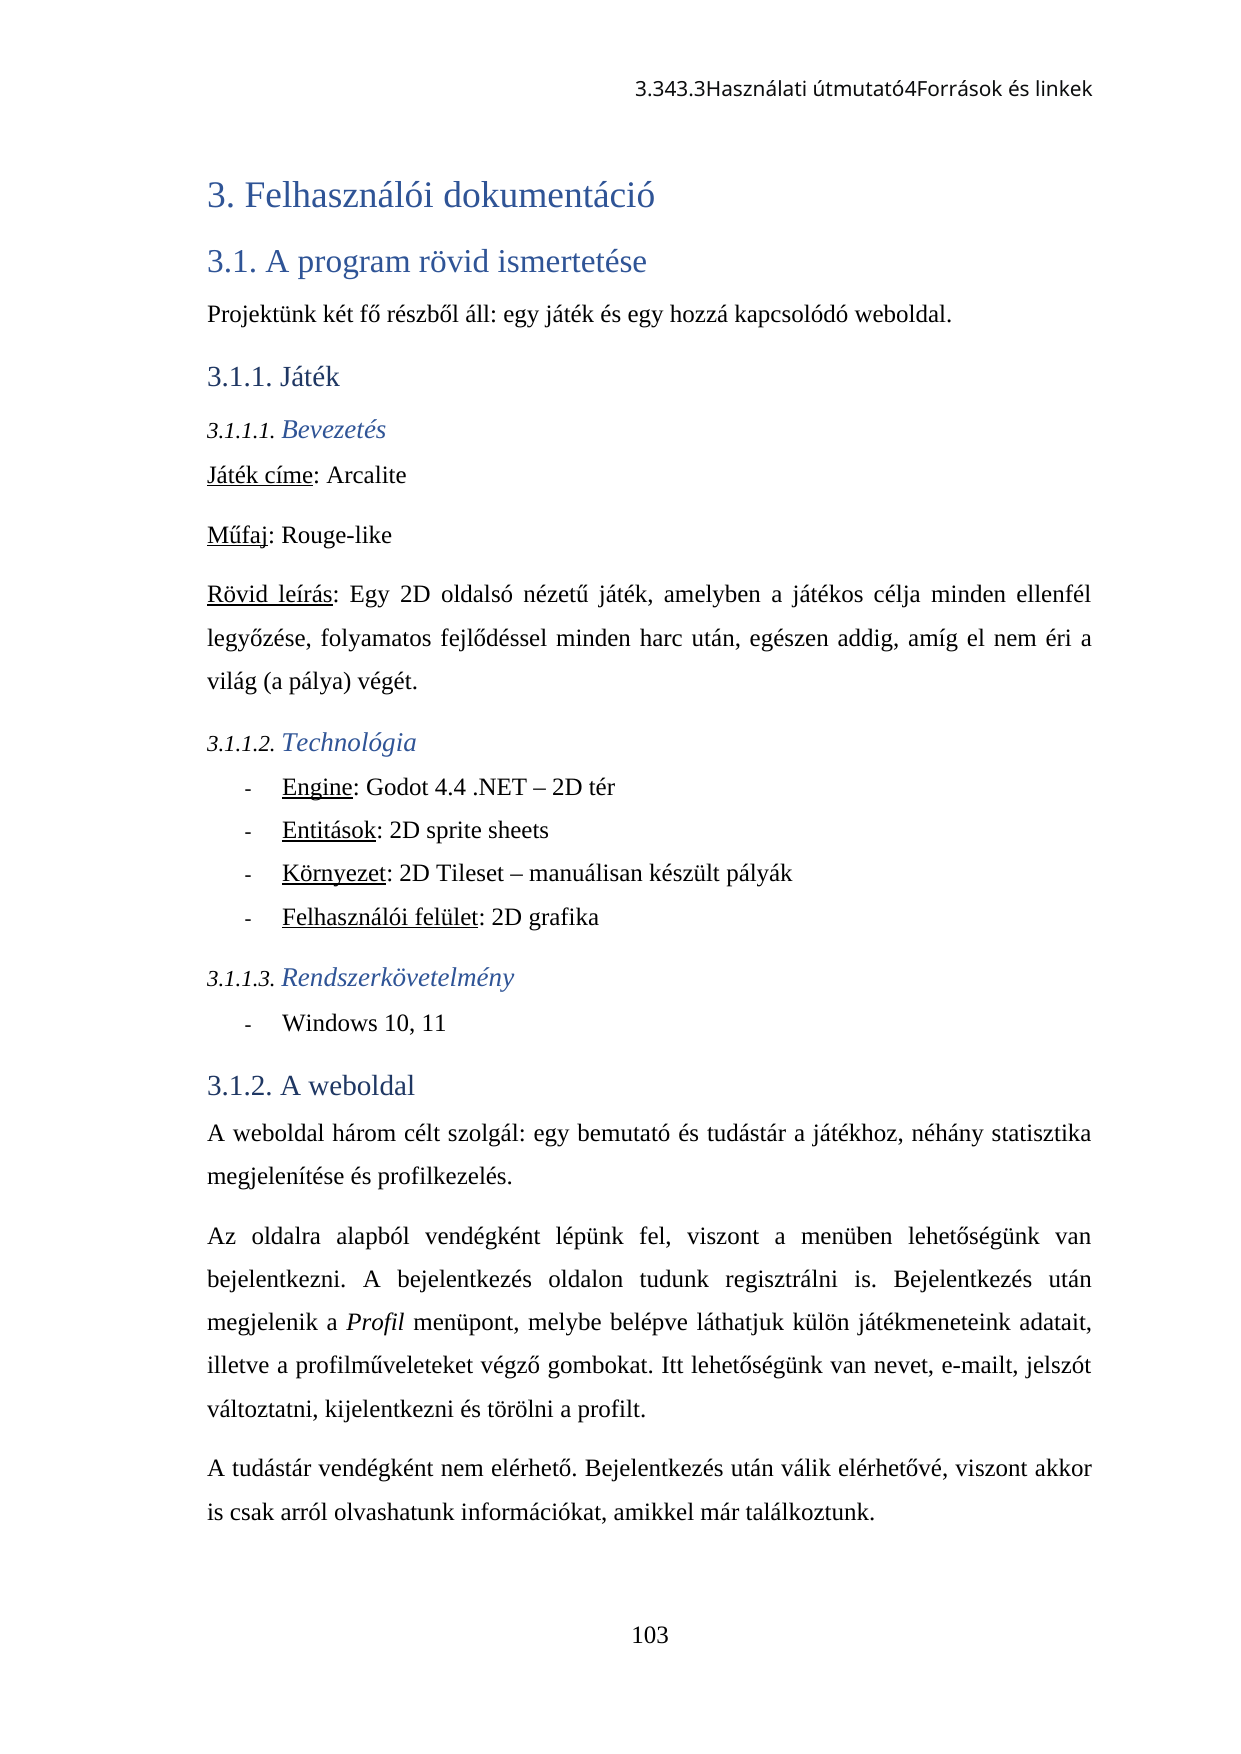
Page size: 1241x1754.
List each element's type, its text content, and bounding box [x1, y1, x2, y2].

subtitle Rendszerkövetelmény [207, 961, 1092, 993]
subtitle A weboldal [207, 1068, 1092, 1101]
list Windows 10, 11 [244, 1008, 1092, 1037]
text A tudástár vendégként nem elérhető. Bejelentkezés után válik elérhetővé, viszont akkor is csak arról olvashatunk információkat, amikkel már találkoztunk. [207, 1453, 1092, 1525]
list Környezet: 2D Tileset – manuálisan készült pályák [244, 858, 1092, 887]
text Játék címe: Arcalite [207, 460, 1092, 489]
subtitle Bevezetés [207, 413, 1092, 444]
subtitle A program rövid ismertetése [207, 242, 1092, 280]
subtitle Játék [207, 359, 1092, 392]
subtitle Technológia [207, 726, 1092, 757]
text Projektünk két fő részből áll: egy játék és egy hozzá kapcsolódó weboldal. [207, 299, 1092, 328]
list Felhasználói felület: 2D grafika [244, 902, 1092, 930]
text Rövid leírás: Egy 2D oldalsó nézetű játék, amelyben a játékos célja minden ellenfél legyőzése, folyamatos fejlődéssel minden harc után, egészen addig, amíg el nem éri a világ (a pálya) végét. [207, 579, 1092, 694]
text A weboldal három célt szolgál: egy bemutató és tudástár a játékhoz, néhány statisztika megjelenítése és profilkezelés. [207, 1118, 1092, 1190]
subtitle Felhasználói dokumentáció [207, 173, 1092, 216]
list Engine: Godot 4.4 .NET – 2D tér [244, 772, 1092, 801]
list Entitások: 2D sprite sheets [244, 815, 1092, 844]
text Az oldalra alapból vendégként lépünk fel, viszont a menüben lehetőségünk van bejelentkezni. A bejelentkezés oldalon tudunk regisztrálni is. Bejelentkezés után megjelenik a Profil menüpont, melybe belépve láthatjuk külön játékmeneteink adatait, illetve a profilműveleteket végző gombokat. Itt lehetőségünk van nevet, e-mailt, jelszót változtatni, kijelentkezni és törölni a profilt. [207, 1221, 1092, 1422]
text Műfaj: Rouge-like [207, 520, 1092, 548]
